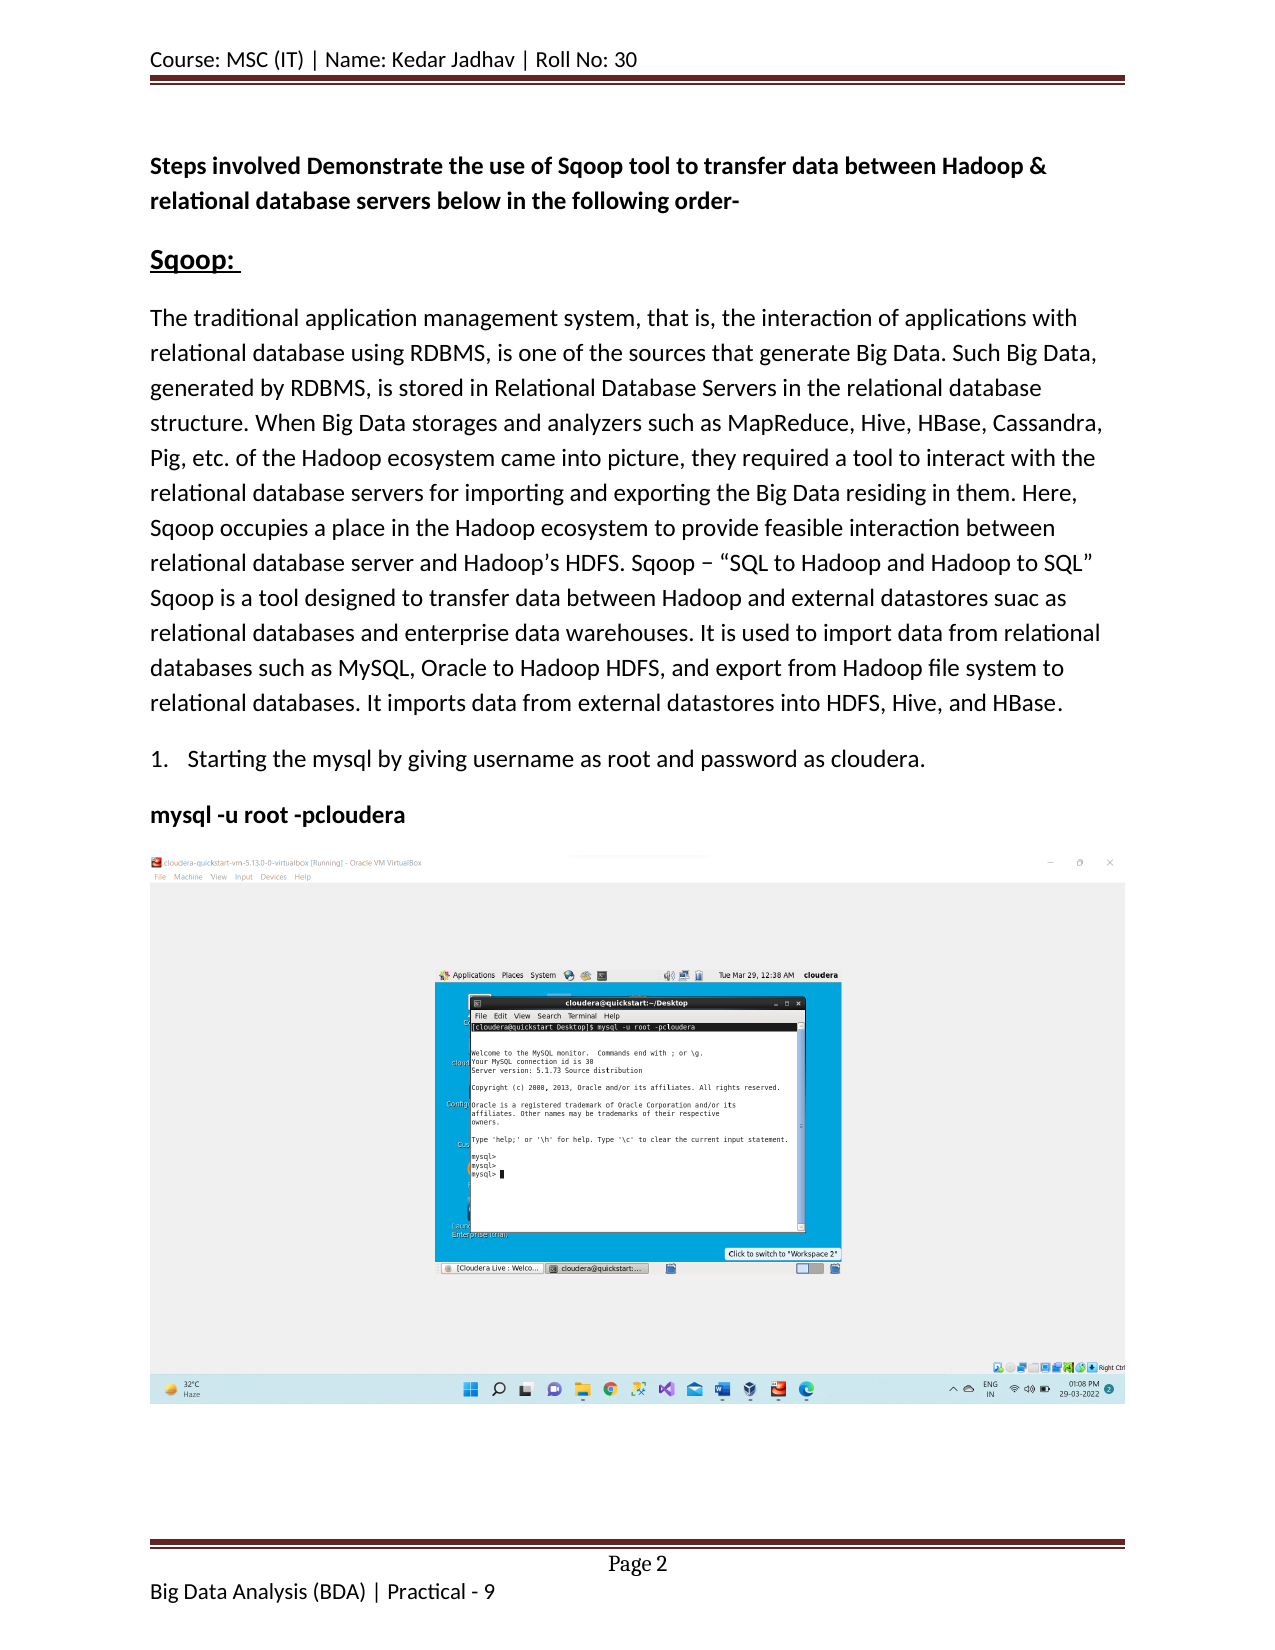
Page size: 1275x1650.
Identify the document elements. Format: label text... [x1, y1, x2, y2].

list Starting the mysql by giving username as root and password as cloudera. [150, 743, 1125, 774]
text mysql -u root -pcloudera [150, 799, 1125, 830]
text The traditional application management system, that is, the interaction of applications with relational database using RDBMS, is one of the sources that generate Big Data. Such Big Data, generated by RDBMS, is stored in Relational Database Servers in the relational database structure. When Big Data storages and analyzers such as MapReduce, Hive, HBase, Cassandra, Pig, etc. of the Hadoop ecosystem came into picture, they required a tool to interact with the relational database servers for importing and exporting the Big Data residing in them. Here, Sqoop occupies a place in the Hadoop ecosystem to provide feasible interaction between relational database server and Hadoop’s HDFS. Sqoop − “SQL to Hadoop and Hadoop to SQL” Sqoop is a tool designed to transfer data between Hadoop and external datastores suac as relational databases and enterprise data warehouses. It is used to import data from relational databases such as MySQL, Oracle to Hadoop HDFS, and export from Hadoop file system to relational databases. It imports data from external datastores into HDFS, Hive, and HBase. [150, 303, 1125, 718]
text Steps involved Demonstrate the use of Sqoop tool to transfer data between Hadoop & relational database servers below in the following order- [150, 150, 1125, 216]
picture [150, 855, 1125, 1404]
text Sqoop: [150, 241, 1125, 276]
